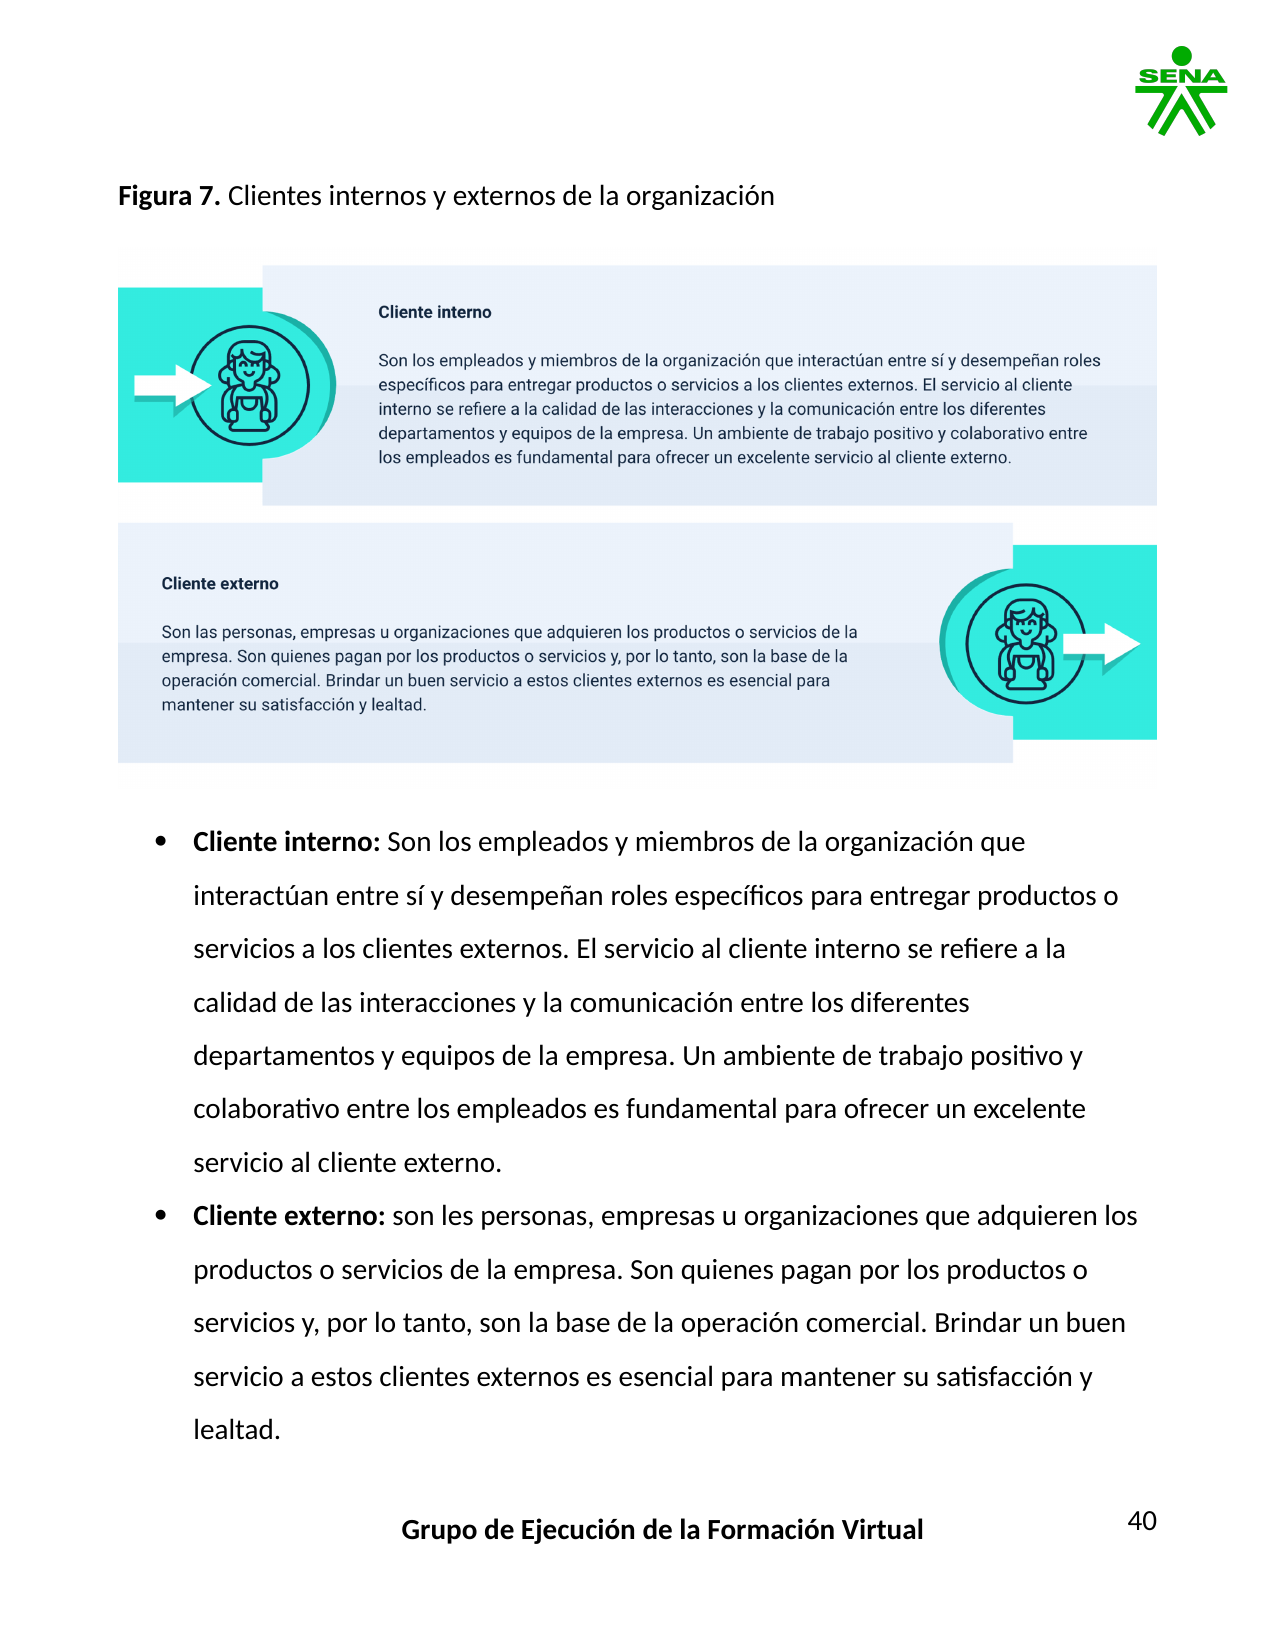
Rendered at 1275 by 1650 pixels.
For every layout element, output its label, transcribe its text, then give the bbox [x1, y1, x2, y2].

list Cliente interno: Son los empleados y miembros de la organización que interactúan entre sí y desempeñan roles específicos para entregar productos o servicios a los clientes externos. El servicio al cliente interno se refiere a la calidad de las interacciones y la comunicación entre los diferentes departamentos y equipos de la empresa. Un ambiente de trabajo positivo y colaborativo entre los empleados es fundamental para ofrecer un excelente servicio al cliente externo. [156, 823, 1157, 1179]
picture [118, 247, 1157, 789]
list Cliente externo: son les personas, empresas u organizaciones que adquieren los productos o servicios de la empresa. Son quienes pagan por los productos o servicios y, por lo tanto, son la base de la operación comercial. Brindar un buen servicio a estos clientes externos es esencial para mantener su satisfacción y lealtad. [156, 1197, 1157, 1447]
picture [1135, 46, 1228, 136]
text Figura 7. Clientes internos y externos de la organización [118, 177, 1157, 213]
